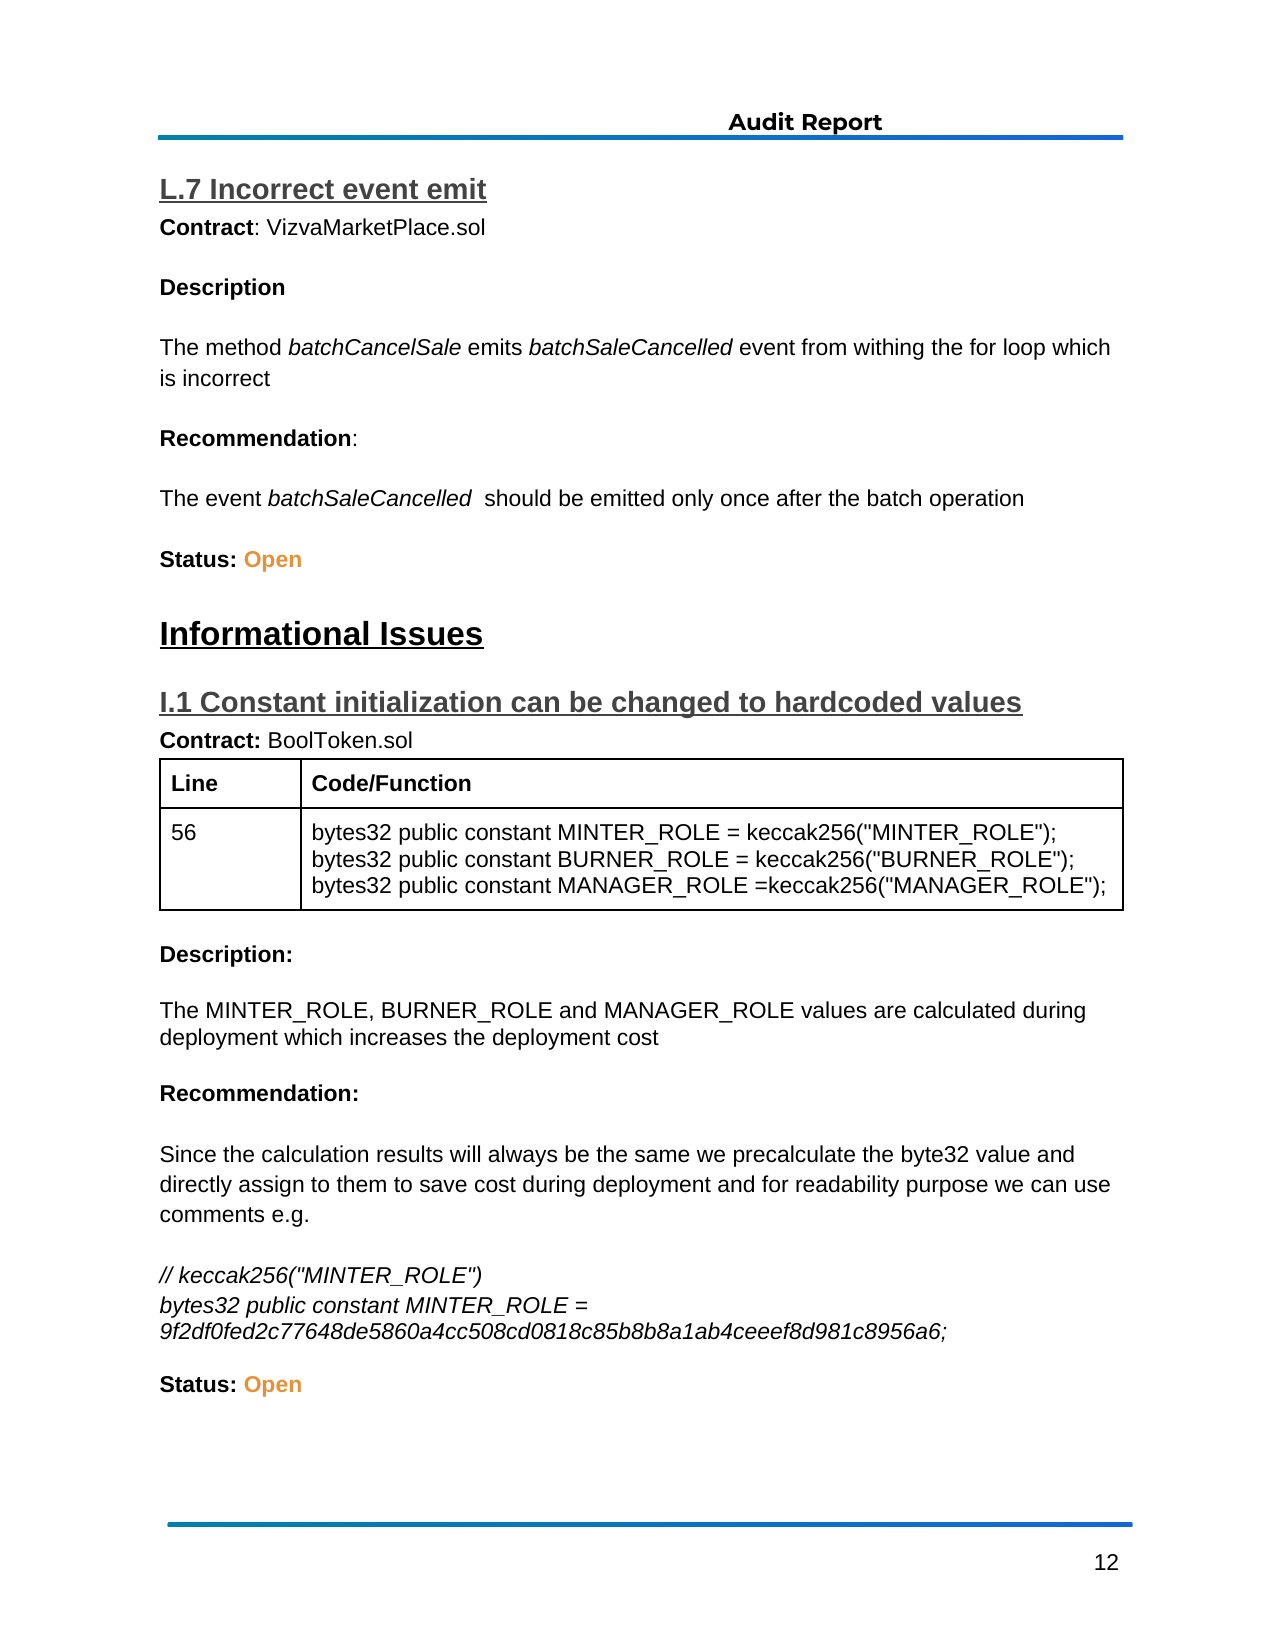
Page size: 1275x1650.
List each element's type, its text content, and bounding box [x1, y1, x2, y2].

text The MINTER_ROLE, BURNER_ROLE and MANAGER_ROLE values are calculated during deployment which increases the deployment cost [159, 997, 1125, 1050]
text bytes32 public constant MINTER_ROLE = 9f2df0fed2c77648de5860a4cc508cd0818c85b8b8a1ab4ceeef8d981c8956a6; [159, 1292, 1125, 1344]
text The event batchSaleCancelled should be emitted only once after the batch operation [159, 485, 1125, 512]
table_header Code/Function [302, 760, 1122, 807]
table_cell bytes32 public constant MINTER_ROLE = keccak256("MINTER_ROLE"); bytes32 public constant BURNER_ROLE = keccak256("BURNER_ROLE"); bytes32 public constant MANAGER_ROLE =keccak256("MANAGER_ROLE"); [302, 809, 1122, 909]
table_header Line [161, 760, 300, 807]
table_cell 56 [161, 809, 300, 909]
text Status: Open [159, 546, 1125, 572]
subtitle Informational Issues [159, 613, 1125, 652]
picture [457, 135, 1124, 140]
picture [467, 1522, 1133, 1527]
subtitle L.7 Incorrect event emit [159, 172, 1125, 205]
text // keccak256("MINTER_ROLE") [159, 1262, 1125, 1288]
text Description [159, 274, 1125, 300]
text Since the calculation results will always be the same we precalculate the byte32 value and directly assign to them to save cost during deployment and for readability purpose we can use comments e.g. [159, 1141, 1125, 1228]
text The method batchCancelSale emits batchSaleCancelled event from withing the for loop which is incorrect [159, 334, 1125, 391]
text Recommendation: [159, 425, 1125, 451]
text Status: Open [159, 1371, 1125, 1397]
text Contract: BoolToken.sol [159, 727, 1125, 753]
text Description: [159, 941, 1125, 967]
subtitle I.1 Constant initialization can be changed to hardcoded values [159, 685, 1125, 719]
text Recommendation: [159, 1080, 1125, 1107]
text Contract: VizvaMarketPlace.sol [159, 213, 1125, 240]
